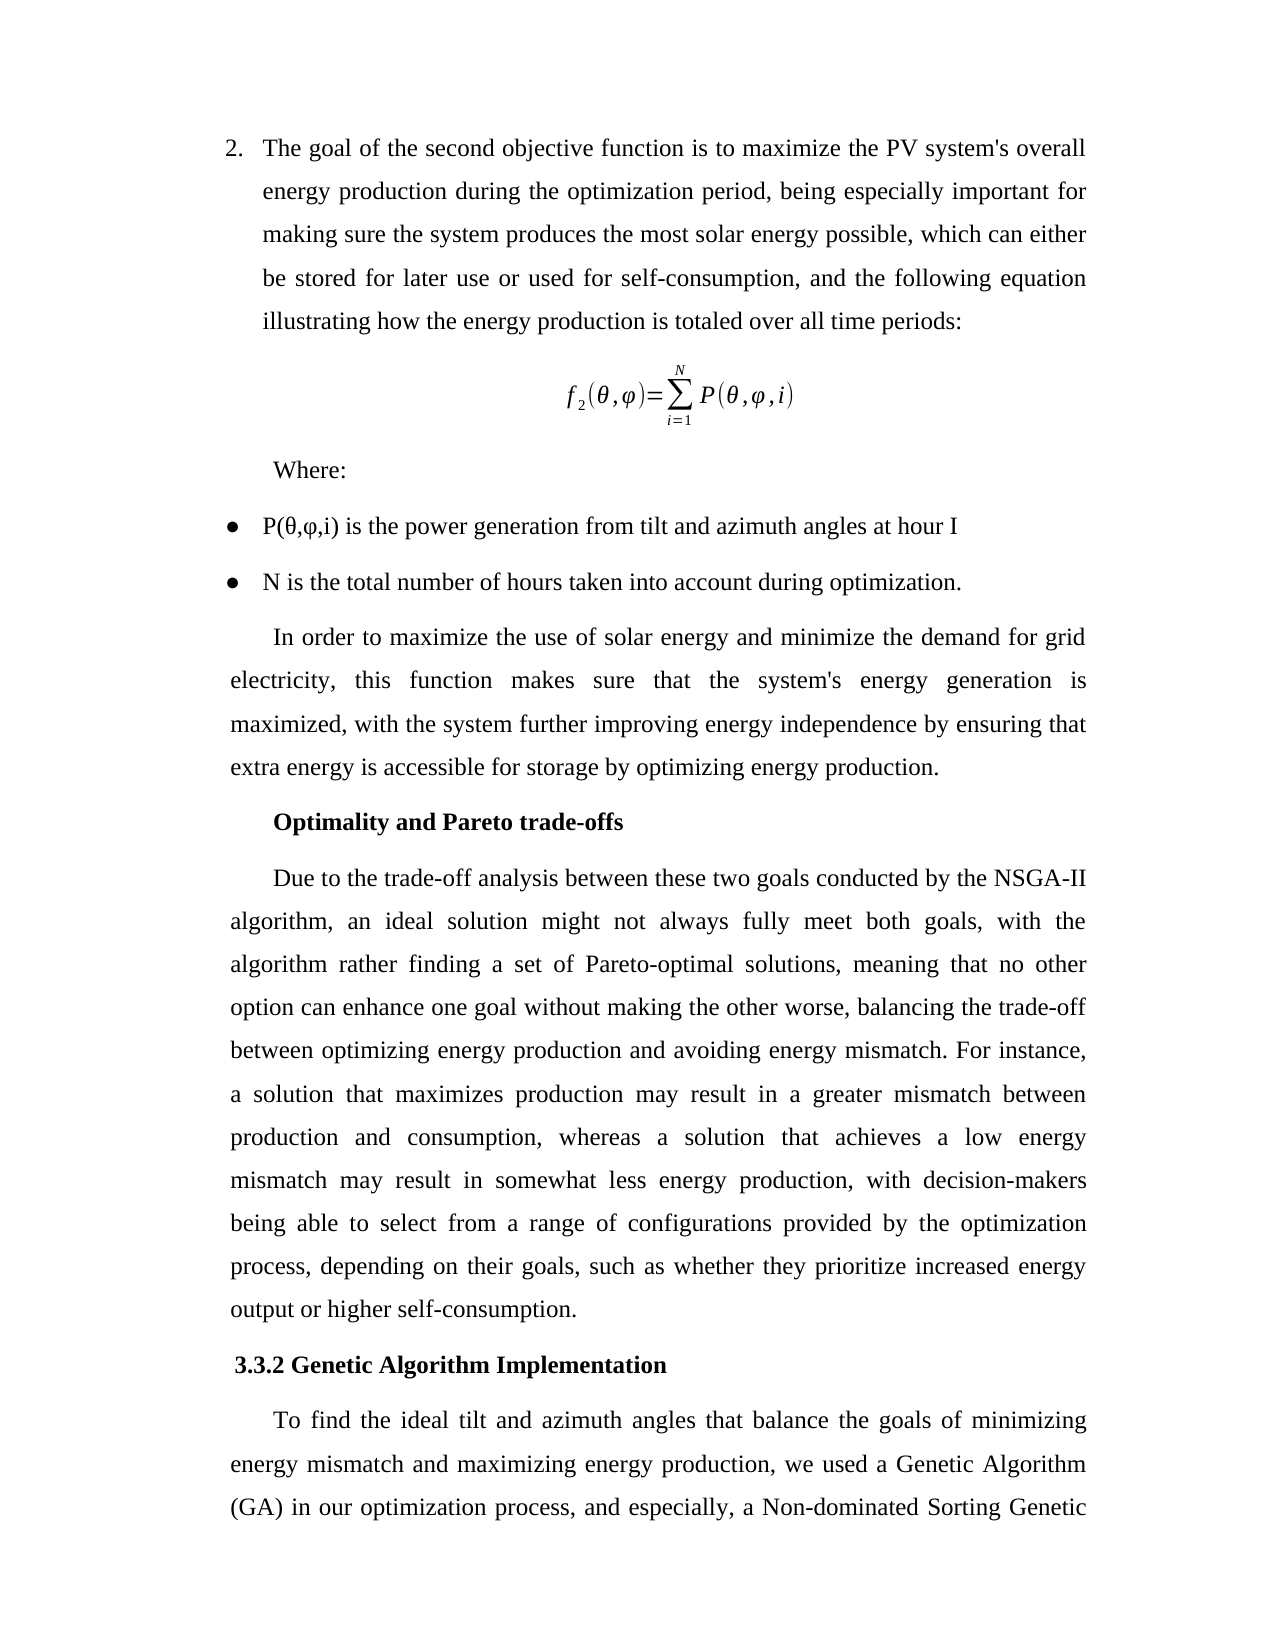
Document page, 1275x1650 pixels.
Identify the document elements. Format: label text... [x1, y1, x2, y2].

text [230, 1406, 1087, 1521]
text Optimality and Pareto trade-offs [230, 807, 1087, 836]
list P(θ,φ,i) is the power generation from tilt and azimuth angles at hour I [225, 511, 1087, 540]
subtitle 3.3.2 Genetic Algorithm Implementation [234, 1350, 1087, 1379]
text Due to the trade-off analysis between these two goals conducted by the NSGA-II algorithm, an ideal solution might not always fully meet both goals, with the algorithm rather finding a set of Pareto-optimal solutions, meaning that no other option can enhance one goal without making the other worse, balancing the trade-off between optimizing energy production and avoiding energy mismatch. For instance, a solution that maximizes production may result in a greater mismatch between production and consumption, whereas a solution that achieves a low energy mismatch may result in somewhat less energy production, with decision-makers being able to select from a range of configurations provided by the optimization process, depending on their goals, such as whether they prioritize increased energy output or higher self-consumption. [230, 863, 1087, 1323]
text Where: [230, 456, 1087, 484]
text In order to maximize the use of solar energy and minimize the demand for grid electricity, this function makes sure that the system's energy generation is maximized, with the system further improving energy independence by ensuring that extra energy is accessible for storage by optimizing energy production. [230, 622, 1087, 781]
list The goal of the second objective function is to maximize the PV system's overall energy production during the optimization period, being especially important for making sure the system produces the most solar energy possible, which can either be stored for later use or used for self-consumption, and the following equation illustrating how the energy production is totaled over all time periods: [225, 133, 1087, 334]
list N is the total number of hours taken into account during optimization. [225, 567, 1087, 596]
